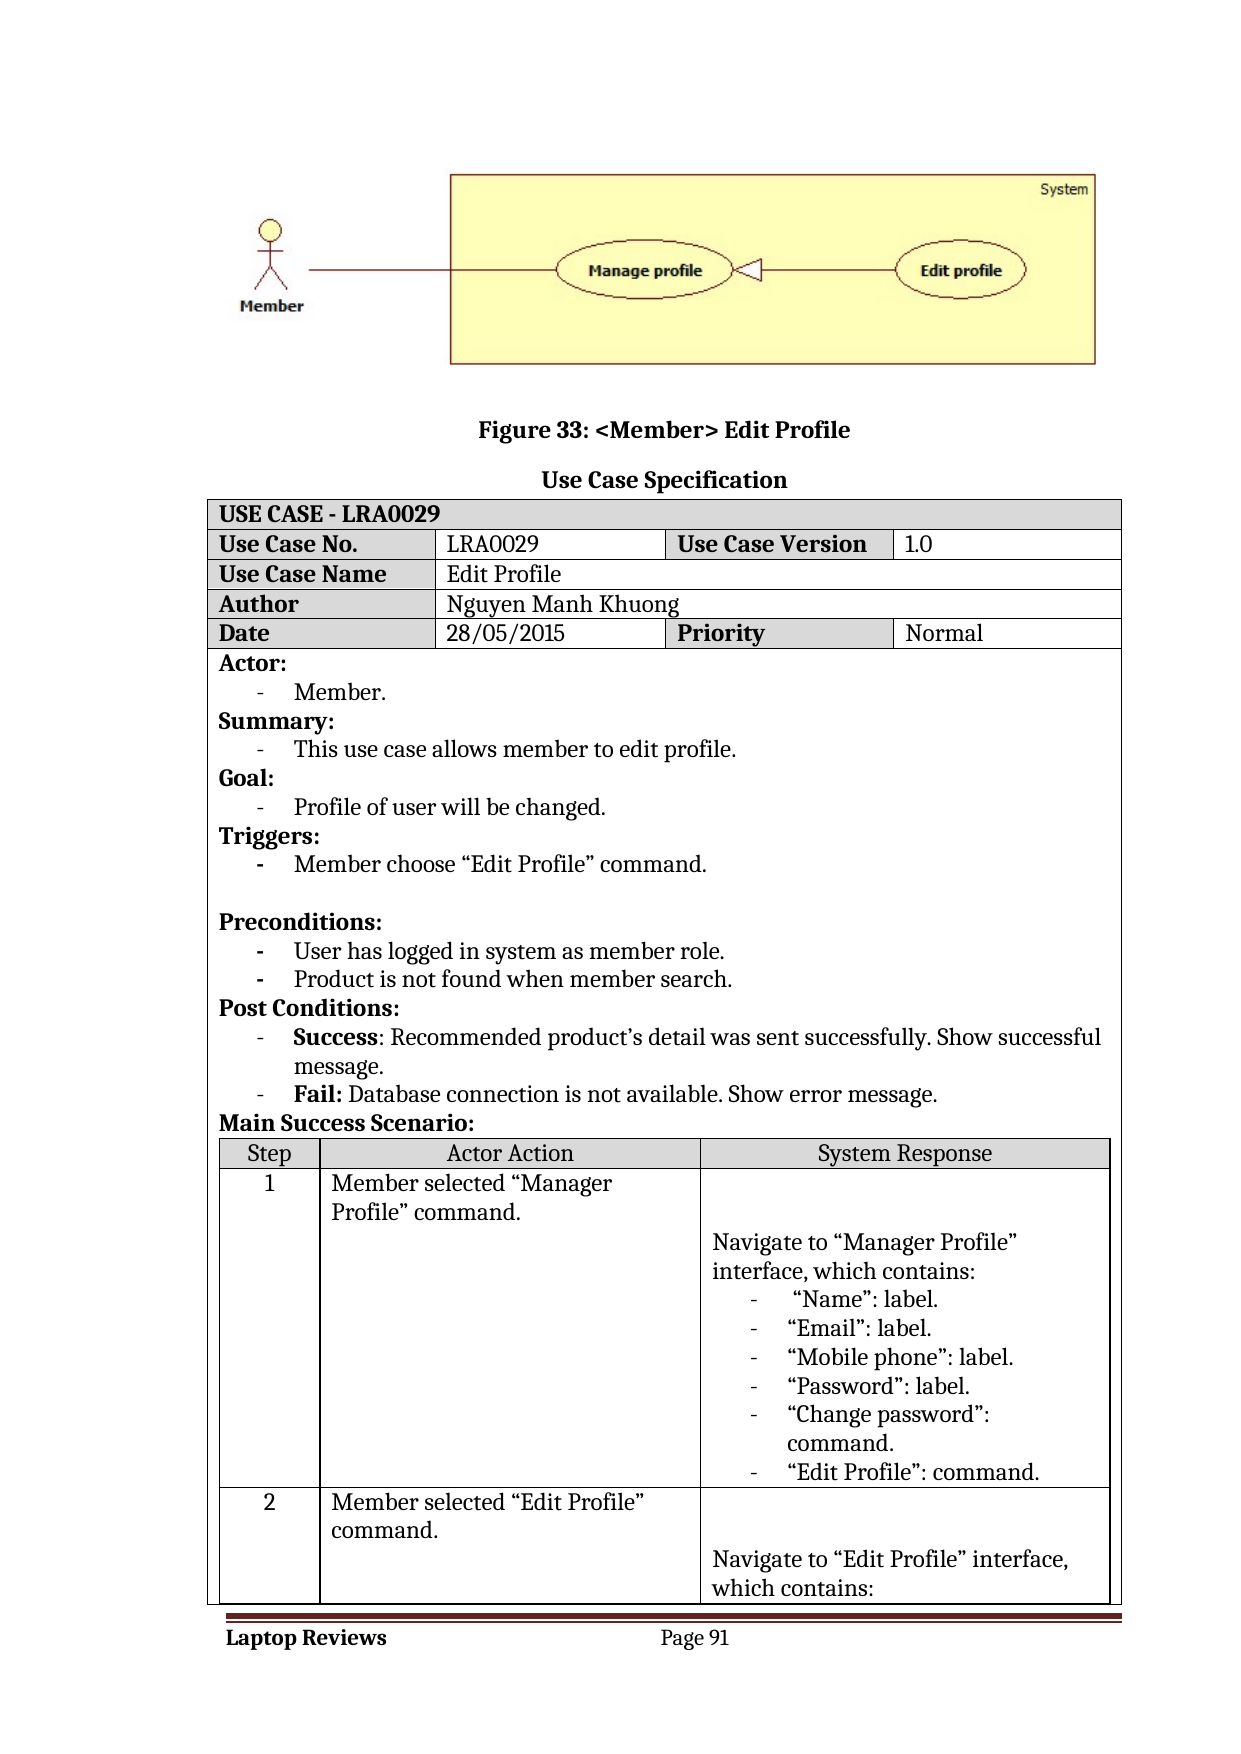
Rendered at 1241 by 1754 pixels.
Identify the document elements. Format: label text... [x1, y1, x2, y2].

table_cell Use Case Version [666, 530, 893, 559]
table_cell 28/05/2015 [436, 619, 665, 648]
table_cell Date [208, 619, 435, 648]
picture [206, 147, 1123, 392]
text Figure 33: <Member> Edit Profile [207, 416, 1122, 445]
table_cell Author [208, 590, 435, 618]
table_cell LRA0029 [436, 530, 665, 559]
table_cell Use Case No. [208, 530, 435, 559]
table_cell Priority [666, 619, 893, 648]
subtitle Use Case Specification [207, 466, 1122, 495]
table_cell Nguyen Manh Khuong [436, 590, 1121, 618]
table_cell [208, 649, 1121, 1604]
table_header USE CASE - LRA0029 [208, 500, 1121, 529]
table_cell Normal [894, 619, 1121, 648]
table_cell 1.0 [894, 530, 1121, 559]
table_cell Edit Profile [436, 560, 1121, 588]
table_cell Use Case Name [208, 560, 435, 588]
